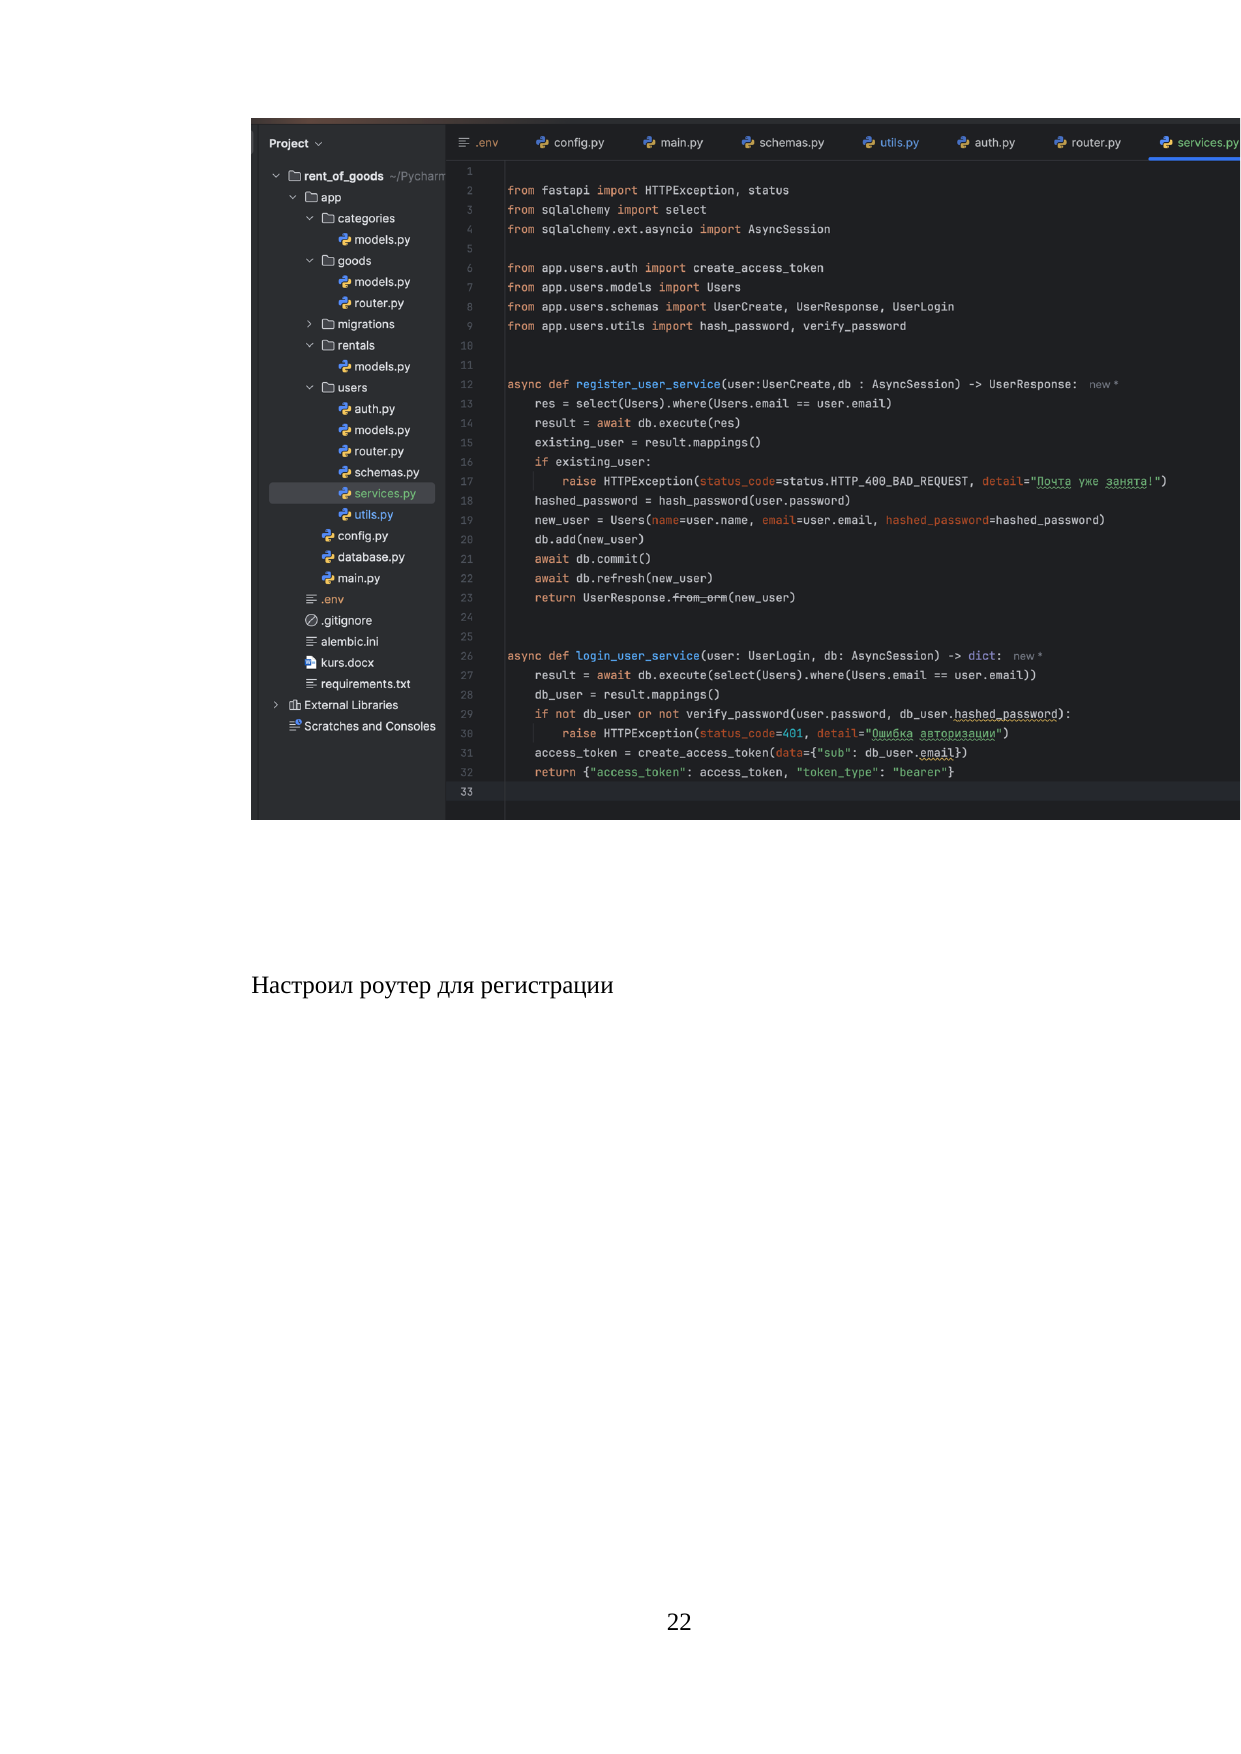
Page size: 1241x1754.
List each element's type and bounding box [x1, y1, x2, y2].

picture [251, 118, 1241, 820]
